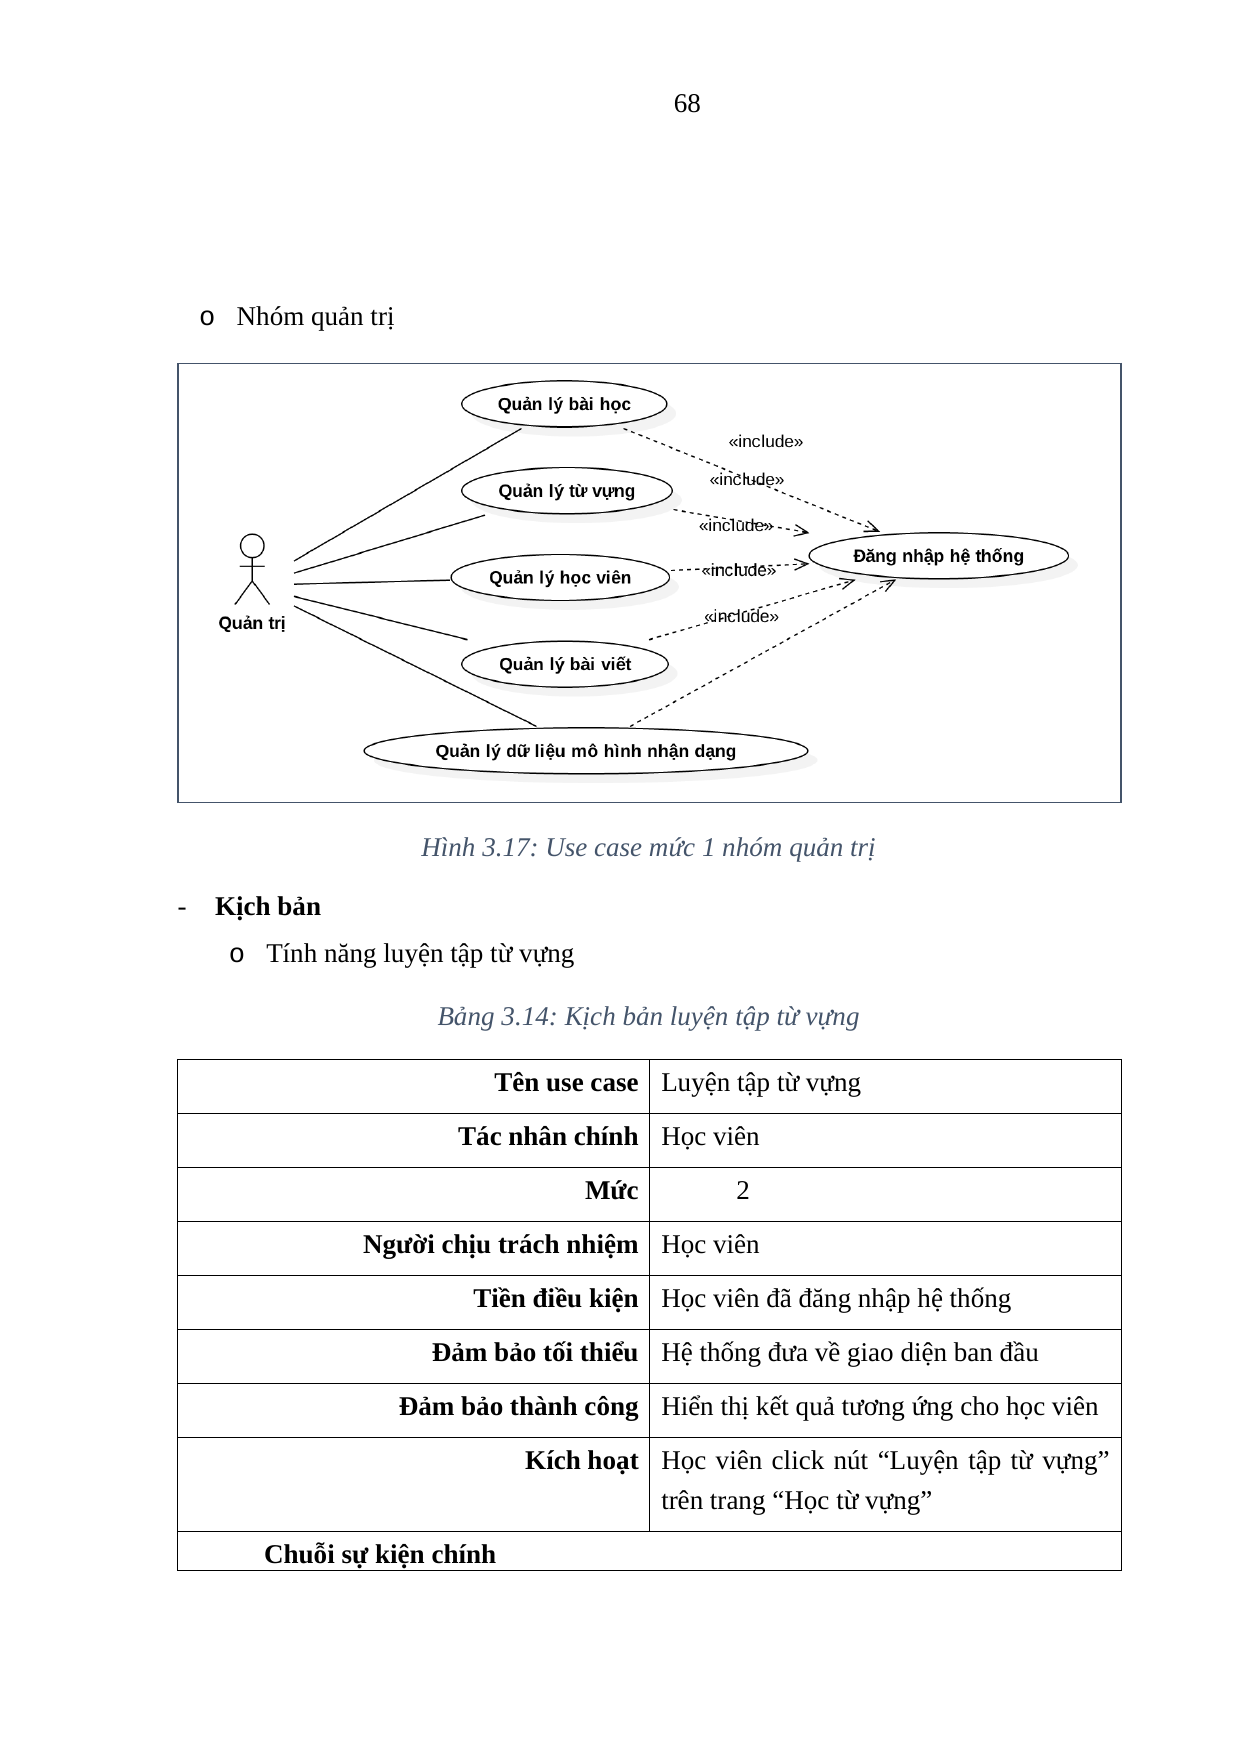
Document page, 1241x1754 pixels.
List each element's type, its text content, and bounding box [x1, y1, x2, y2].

table_header Luyện tập từ vựng [650, 1060, 1121, 1113]
table_cell Hiển thị kết quả tương ứng cho học viên [650, 1384, 1121, 1437]
table_cell Học viên [650, 1222, 1121, 1275]
table_cell Kích hoạt [178, 1438, 649, 1531]
picture [179, 364, 1120, 802]
table_cell Chuỗi sự kiện chính [178, 1532, 1121, 1569]
table_cell 2 [650, 1168, 1121, 1221]
table_cell Tác nhân chính [178, 1114, 649, 1167]
table_cell Người chịu trách nhiệm [178, 1222, 649, 1275]
text Hình 3.9: Use case mức 1 nhóm quản trị [177, 831, 1122, 862]
list Tính năng luyện tập từ vựng [228, 937, 1122, 971]
table_cell Học viên click nút “Luyện tập từ vựng” trên trang “Học từ vựng” [650, 1438, 1121, 1531]
table_cell Mức [178, 1168, 649, 1221]
table_cell Học viên đã đăng nhập hệ thống [650, 1276, 1121, 1329]
text Bảng 3.10: Kịch bản luyện tập từ vựng [177, 1000, 1122, 1031]
table_cell Tiền điều kiện [178, 1276, 649, 1329]
list Nhóm quản trị [199, 300, 1122, 333]
table_cell Học viên [650, 1114, 1121, 1167]
table_cell Đảm bảo tối thiểu [178, 1330, 649, 1383]
table_header Tên use case [178, 1060, 649, 1113]
table_cell Đảm bảo thành công [178, 1384, 649, 1437]
list Kịch bản [177, 891, 1122, 922]
table_cell Hệ thống đưa về giao diện ban đầu [650, 1330, 1121, 1383]
